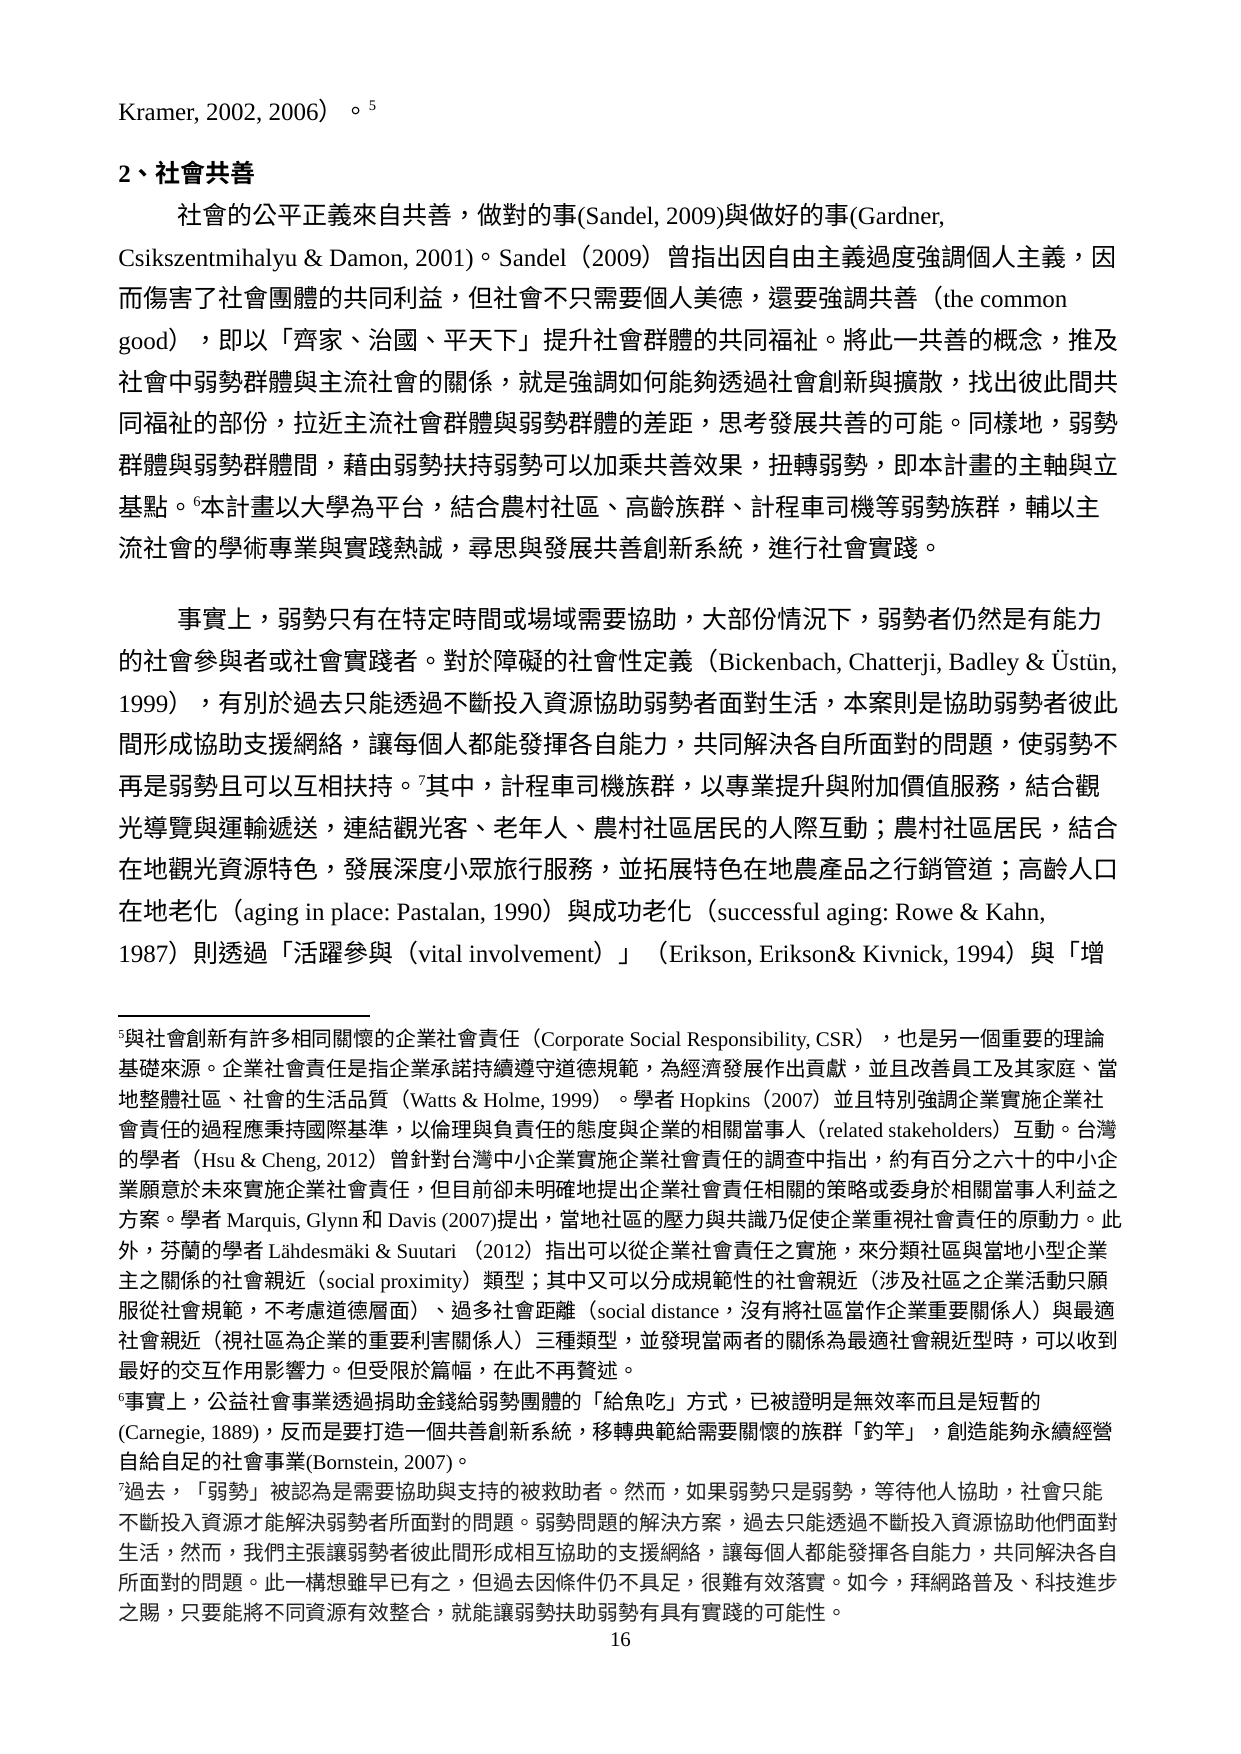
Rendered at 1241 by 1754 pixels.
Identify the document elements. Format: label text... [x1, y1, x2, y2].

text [118, 89, 1122, 130]
text 社會的公平正義來自共善，做對的事(Sandel, 2009)與做好的事(Gardner, Csikszentmihalyu & Damon, 2001)。Sandel（2009）曾指出因自由主義過度強調個人主義，因而傷害了社會團體的共同利益，但社會不只需要個人美德，還要強調共善（the common good），即以「齊家、治國、平天下」提升社會群體的共同福祉。將此一共善的概念，推及社會中弱勢群體與主流社會的關係，就是強調如何能夠透過社會創新與擴散，找出彼此間共同福祉的部份，拉近主流社會群體與弱勢群體的差距，思考發展共善的可能。同樣地，弱勢群體與弱勢群體間，藉由弱勢扶持弱勢可以加乘共善效果，扭轉弱勢，即本計畫的主軸與立基點。本計畫以大學為平台，結合農村社區、高齡族群、計程車司機等弱勢族群，輔以主流社會的學術專業與實踐熱誠，尋思與發展共善創新系統，進行社會實踐。 [118, 193, 1122, 568]
text 事實上，弱勢只有在特定時間或場域需要協助，大部份情況下，弱勢者仍然是有能力的社會參與者或社會實踐者。對於障礙的社會性定義（Bickenbach, Chatterji, Badley & Üstün, 1999），有別於過去只能透過不斷投入資源協助弱勢者面對生活，本案則是協助弱勢者彼此間形成協助支援網絡，讓每個人都能發揮各自能力，共同解決各自所面對的問題，使弱勢不再是弱勢且可以互相扶持。其中，計程車司機族群，以專業提升與附加價值服務，結合觀光導覽與運輸遞送，連結觀光客、老年人、農村社區居民的人際互動；農村社區居民，結合在地觀光資源特色，發展深度小眾旅行服務，並拓展特色在地農產品之行銷管道；高齡人口在地老化（aging in place: Pastalan, 1990）與成功老化（successful aging: Rowe & Kahn, 1987）則透過「活躍參與（vital involvement）」（Erikson, Erikson& Kivnick, 1994）與「增權賦能（Gutierrez, 1990），尋找並增強自尊、健康、社群、安全感，以及個人與社會權力，利用「通用設計（universal design）」與「無所不在的運算（ubiquitous computing）」之科技輔助（Weiser, 1991），有效排除社會模型的老化障礙（Bickenbach et al.,1999）。藉此，本計畫關懷的弱勢族群能提升他人的社會認同（Baumeister & Laery, 1995），產生原本弱勢族群的社群歸屬感意識（sense of community），連結司機、老人、農民族群與其他社會成員在心理層次上的關係（Mcmillan & Chavis, 1986；Masterson & Stamper, 2003），實現社會共善目標。 [118, 597, 1122, 972]
text 2、社會共善 [118, 151, 1122, 193]
